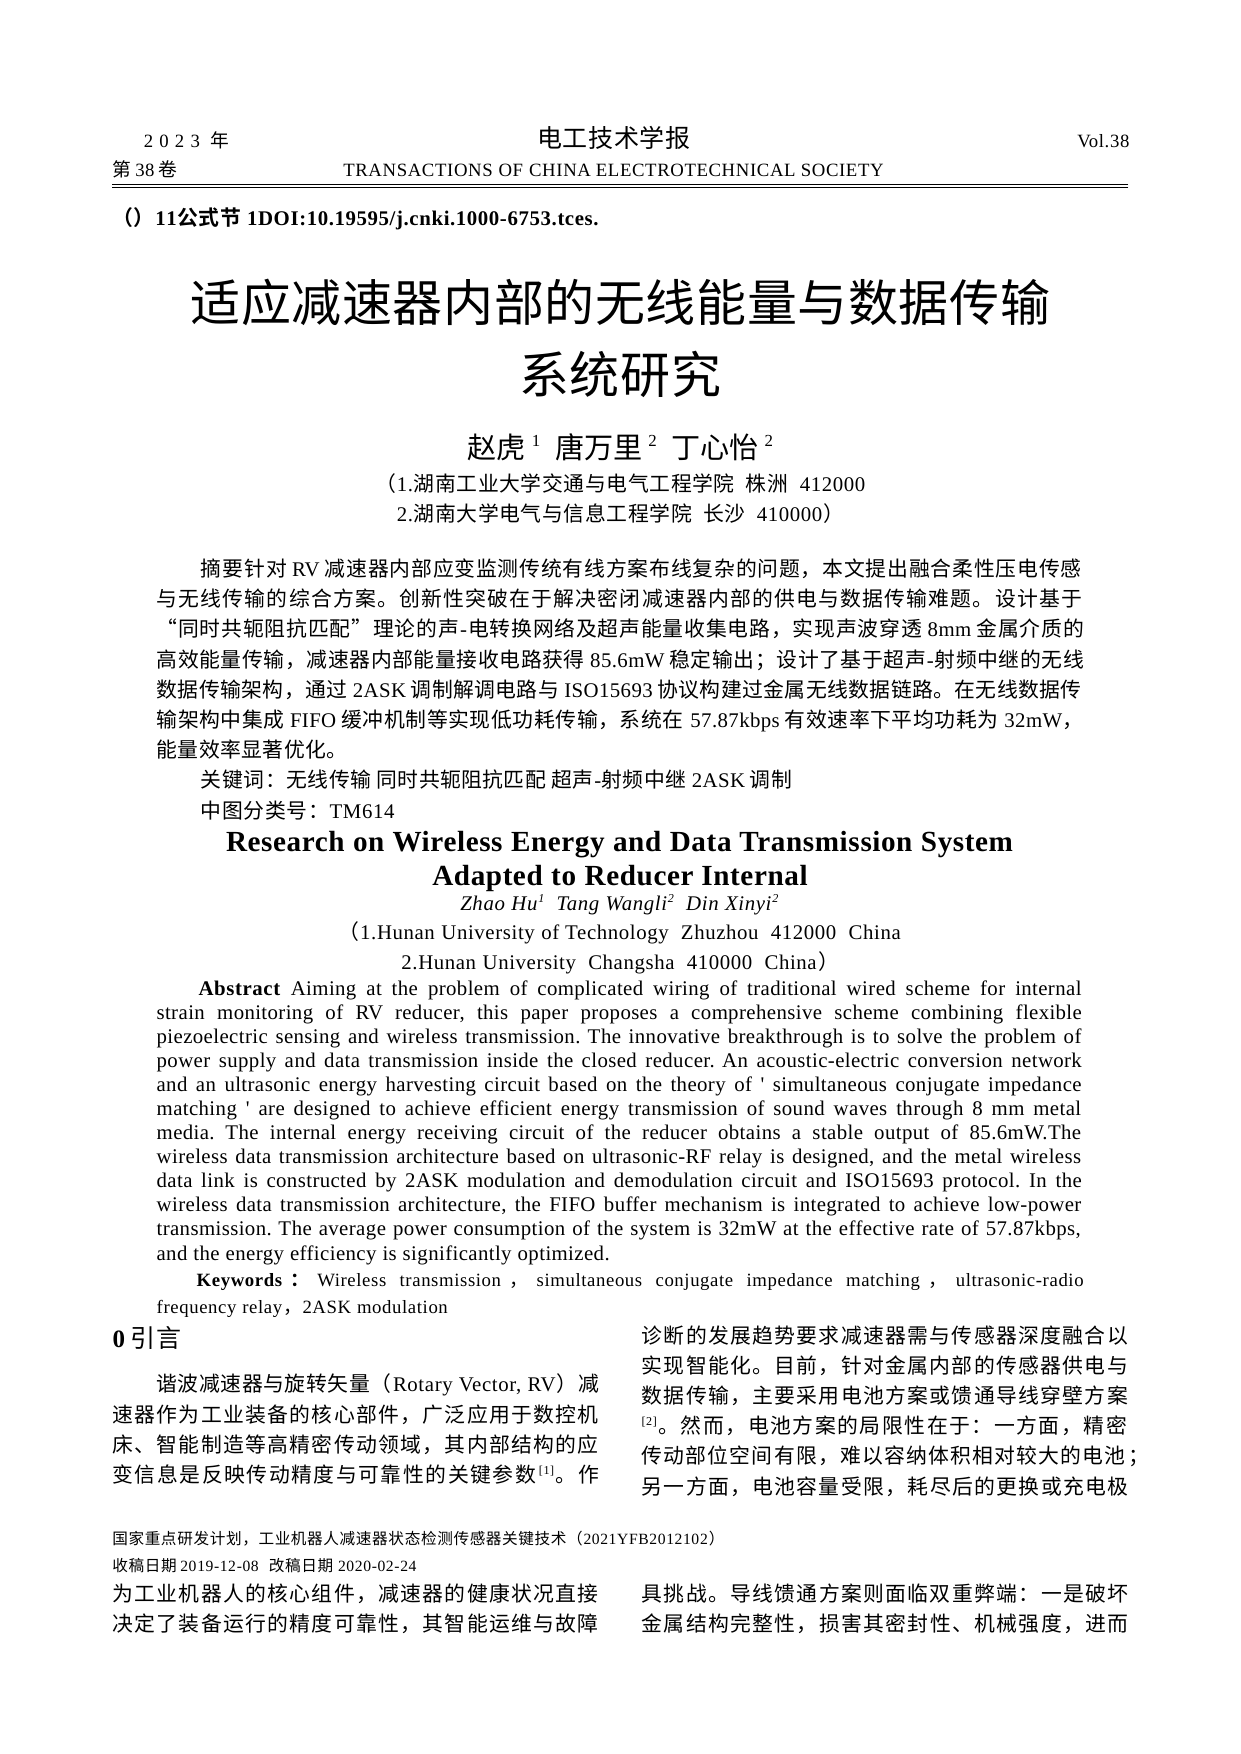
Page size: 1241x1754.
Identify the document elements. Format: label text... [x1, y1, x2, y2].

text Abstract Aiming at the problem of complicated wiring of traditional wired scheme for internal strain monitoring of RV reducer, this paper proposes a comprehensive scheme combining flexible piezoelectric sensing and wireless transmission. The innovative breakthrough is to solve the problem of power supply and data transmission inside the closed reducer. An acoustic-electric conversion network and an ultrasonic energy harvesting circuit based on the theory of ' simultaneous conjugate impedance matching ' are designed to achieve efficient energy transmission of sound waves through 8 mm metal media. The internal energy receiving circuit of the reducer obtains a stable output of 85.6mW.The wireless data transmission architecture based on ultrasonic-RF relay is designed, and the metal wireless data link is constructed by 2ASK modulation and demodulation circuit and ISO15693 protocol. In the wireless data transmission architecture, the FIFO buffer mechanism is integrated to achieve low-power transmission. The average power consumption of the system is 32mW at the effective rate of 57.87kbps, and the energy efficiency is significantly optimized. [156, 976, 1084, 1264]
subtitle 0引言 [112, 1319, 555, 1355]
text Zhao Hu1 Tang Wangli2 Din Xinyi2 [156, 891, 1084, 915]
text 关键词：无线传输 同时共轭阻抗匹配 超声-射频中继 2ASK调制 [156, 764, 1084, 794]
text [112, 1368, 599, 1637]
text Research on Wireless Energy and Data Transmission System [156, 824, 1084, 858]
text keywords：Wireless transmission，simultaneous conjugate impedance matching，ultrasonic-radio frequency relay，2ASK modulation [156, 1264, 1084, 1319]
subtitle 适应减速器内部的无线能量与数据传输系统研究 [178, 263, 1062, 408]
text （1.Hunan University of Technology Zhuzhou 412000 China [156, 915, 1084, 946]
text （1.湖南工业大学交通与电气工程学院 株洲 412000 [112, 467, 1128, 497]
text 赵虎1 唐万里2 丁心怡2 [112, 424, 1128, 467]
text （）DOI:10.19595/j.cnki.1000-6753.tces. [112, 201, 1128, 231]
text 摘要针对RV减速器内部应变监测传统有线方案布线复杂的问题，本文提出融合柔性压电传感与无线传输的综合方案。创新性突破在于解决密闭减速器内部的供电与数据传输难题。设计基于“同时共轭阻抗匹配”理论的声-电转换网络及超声能量收集电路，实现声波穿透8mm金属介质的高效能量传输，减速器内部能量接收电路获得85.6mW稳定输出；设计了基于超声-射频中继的无线数据传输架构，通过2ASK调制解调电路与ISO15693协议构建过金属无线数据链路。在无线数据传输架构中集成FIFO缓冲机制等实现低功耗传输，系统在57.87kbps有效速率下平均功耗为32mW，能量效率显著优化。 [156, 552, 1084, 764]
text 中图分类号：TM614 [156, 794, 1084, 824]
text 2.Hunan University Changsha 410000 China） [156, 946, 1084, 976]
text 2.湖南大学电气与信息工程学院 长沙 410000） [112, 497, 1128, 527]
text Adapted to Reducer Internal [156, 858, 1084, 891]
